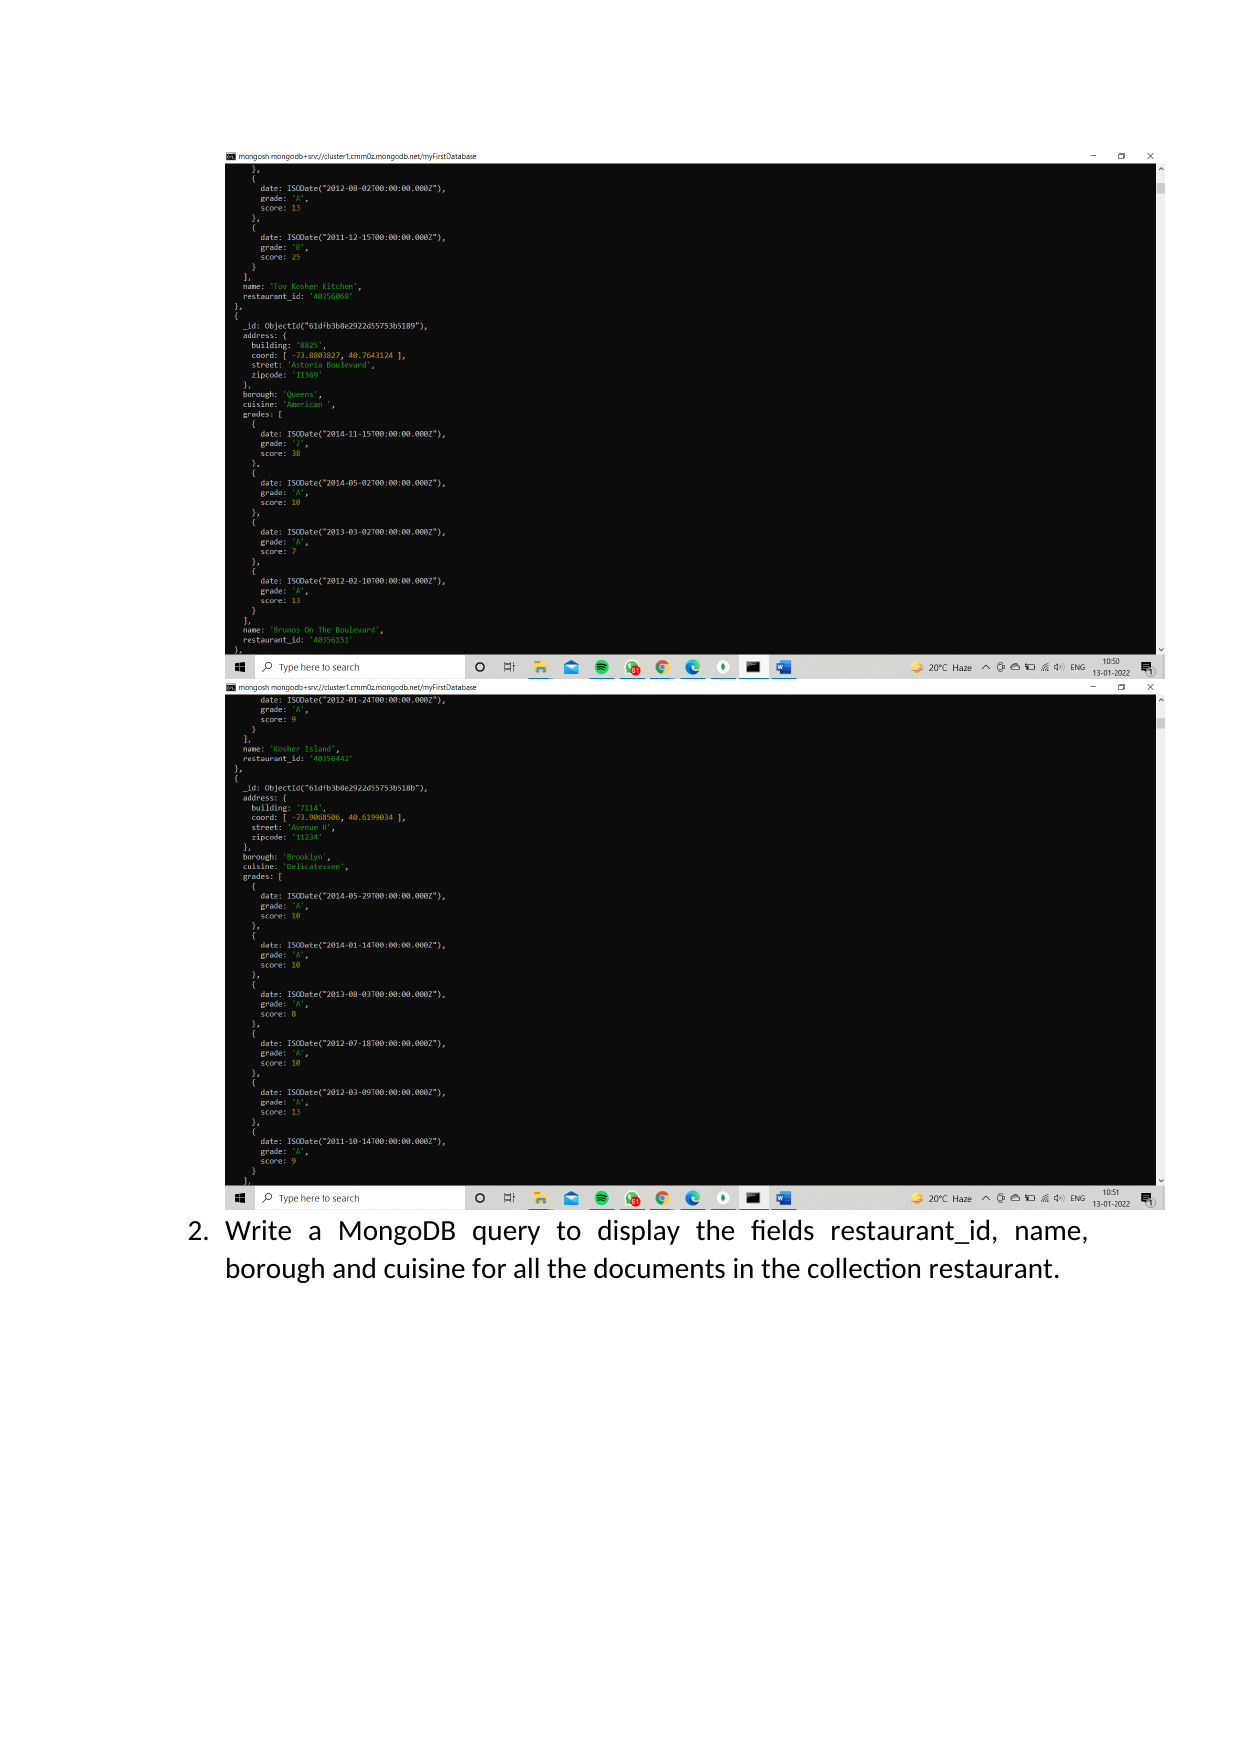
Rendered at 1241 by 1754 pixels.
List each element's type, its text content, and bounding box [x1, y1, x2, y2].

list Write a MongoDB query to display the fields restaurant_id, name, borough and cuisine for all the documents in the collection restaurant. [187, 1212, 1090, 1286]
picture [225, 150, 1166, 679]
picture [225, 681, 1166, 1210]
